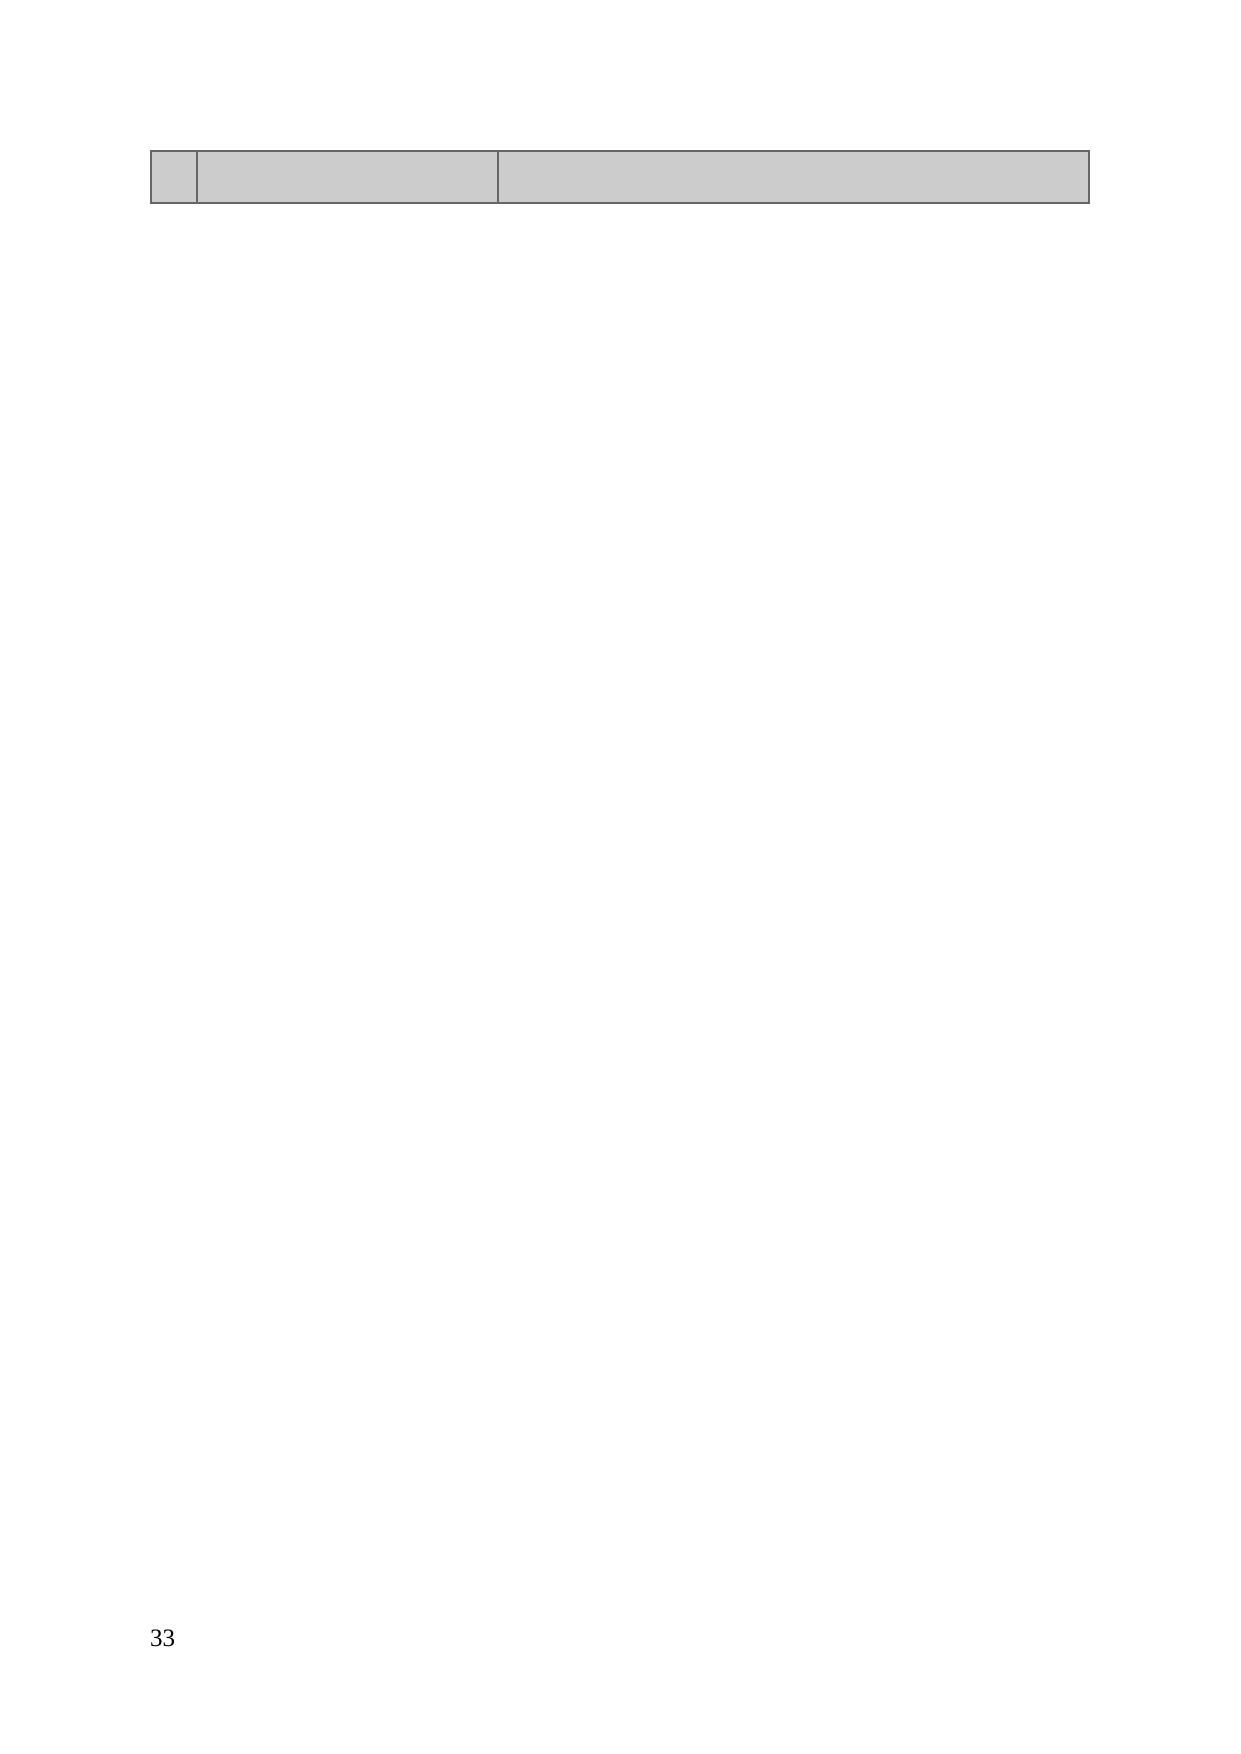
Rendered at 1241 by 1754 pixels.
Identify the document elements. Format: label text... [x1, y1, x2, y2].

table_cell 86 [152, 152, 196, 202]
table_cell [198, 152, 497, 202]
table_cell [499, 152, 1088, 202]
